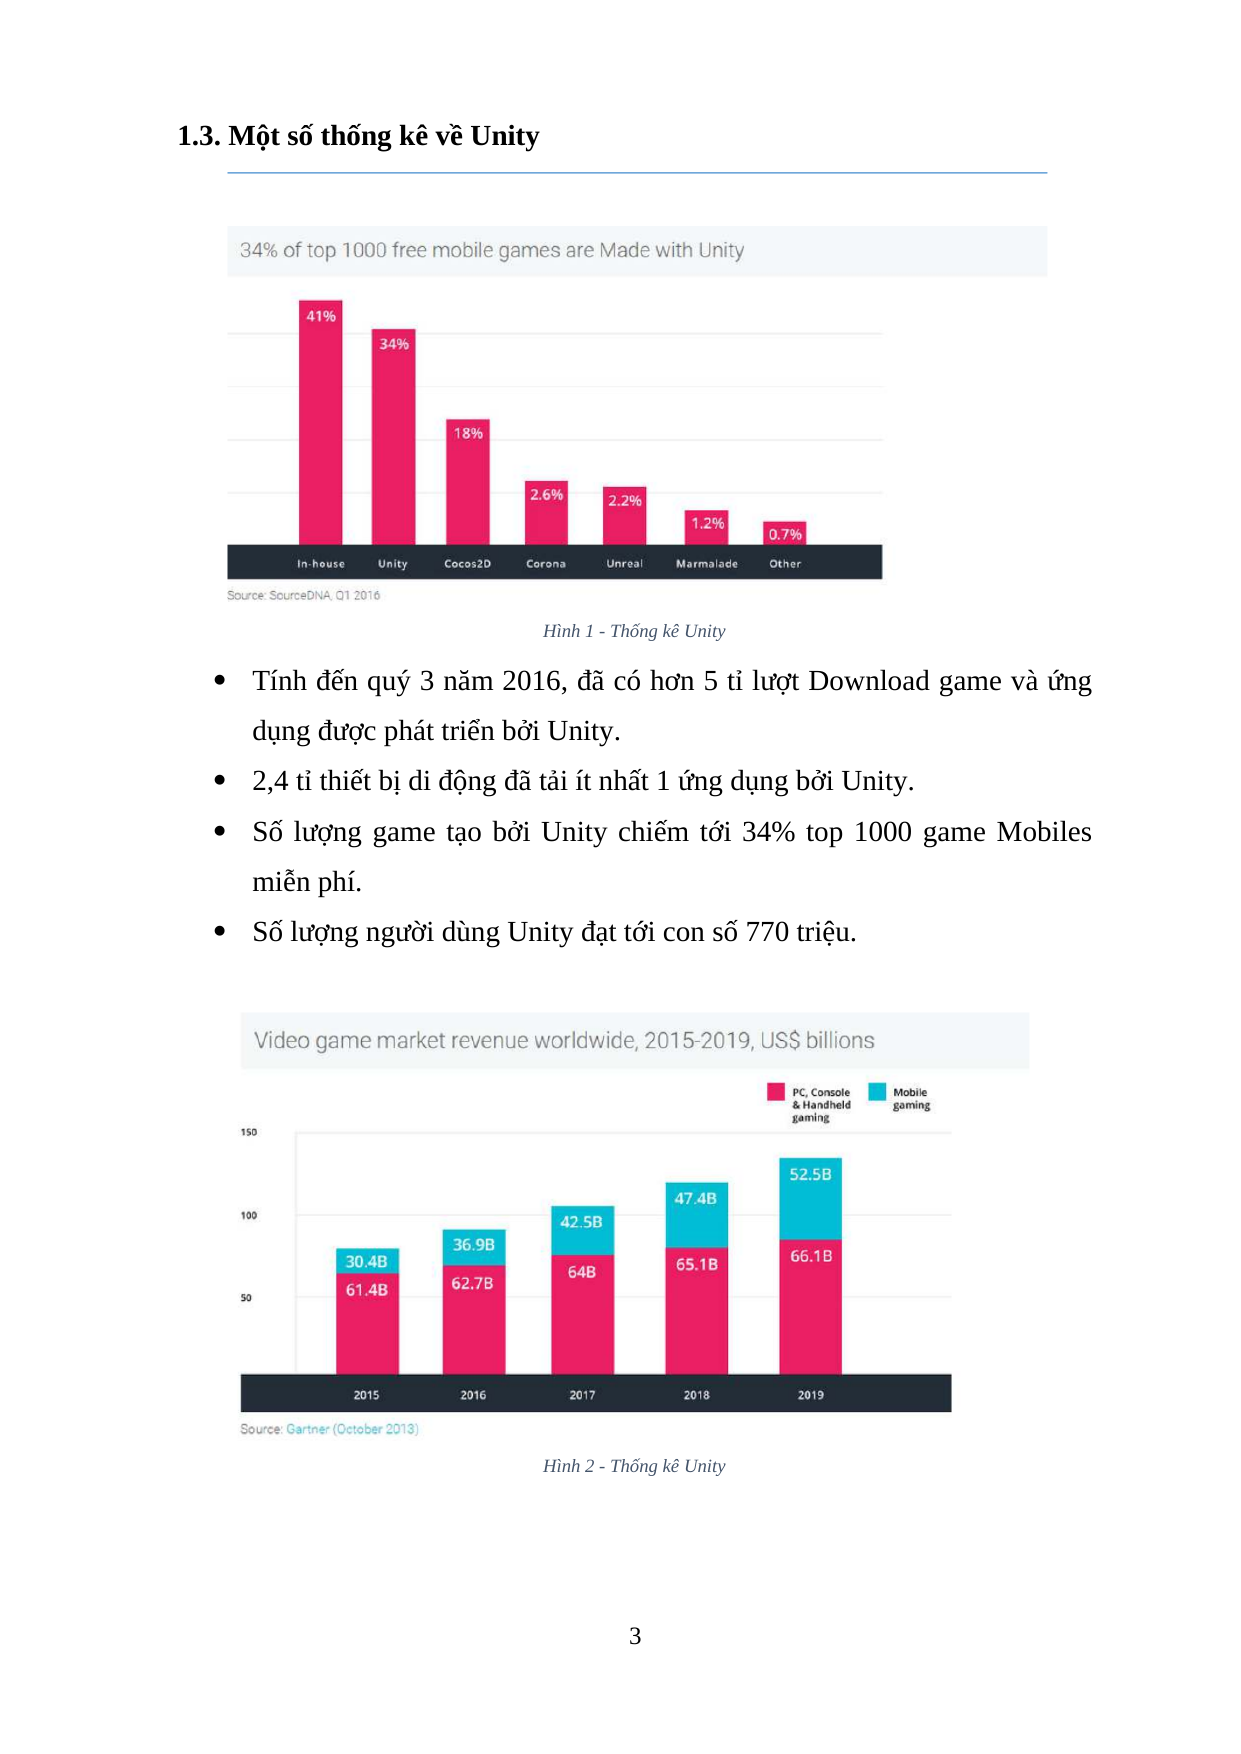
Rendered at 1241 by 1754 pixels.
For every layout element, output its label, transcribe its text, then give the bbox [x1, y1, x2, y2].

list Số lượng người dùng Unity đạt tới con số 770 triệu. [214, 914, 1093, 948]
picture [221, 168, 1049, 606]
subtitle 1.3. Một số thống kê về Unity [177, 118, 1093, 152]
list 2,4 tỉ thiết bị di động đã tải ít nhất 1 ứng dụng bởi Unity. [214, 763, 1093, 797]
list Tính đến quý 3 năm 2016, đã có hơn 5 tỉ lượt Download game và ứng dụng được phát triển bởi Unity. [214, 663, 1093, 747]
picture [236, 1008, 1034, 1441]
list Số lượng game tạo bởi Unity chiếm tới 34% top 1000 game Mobiles miễn phí. [214, 814, 1093, 898]
